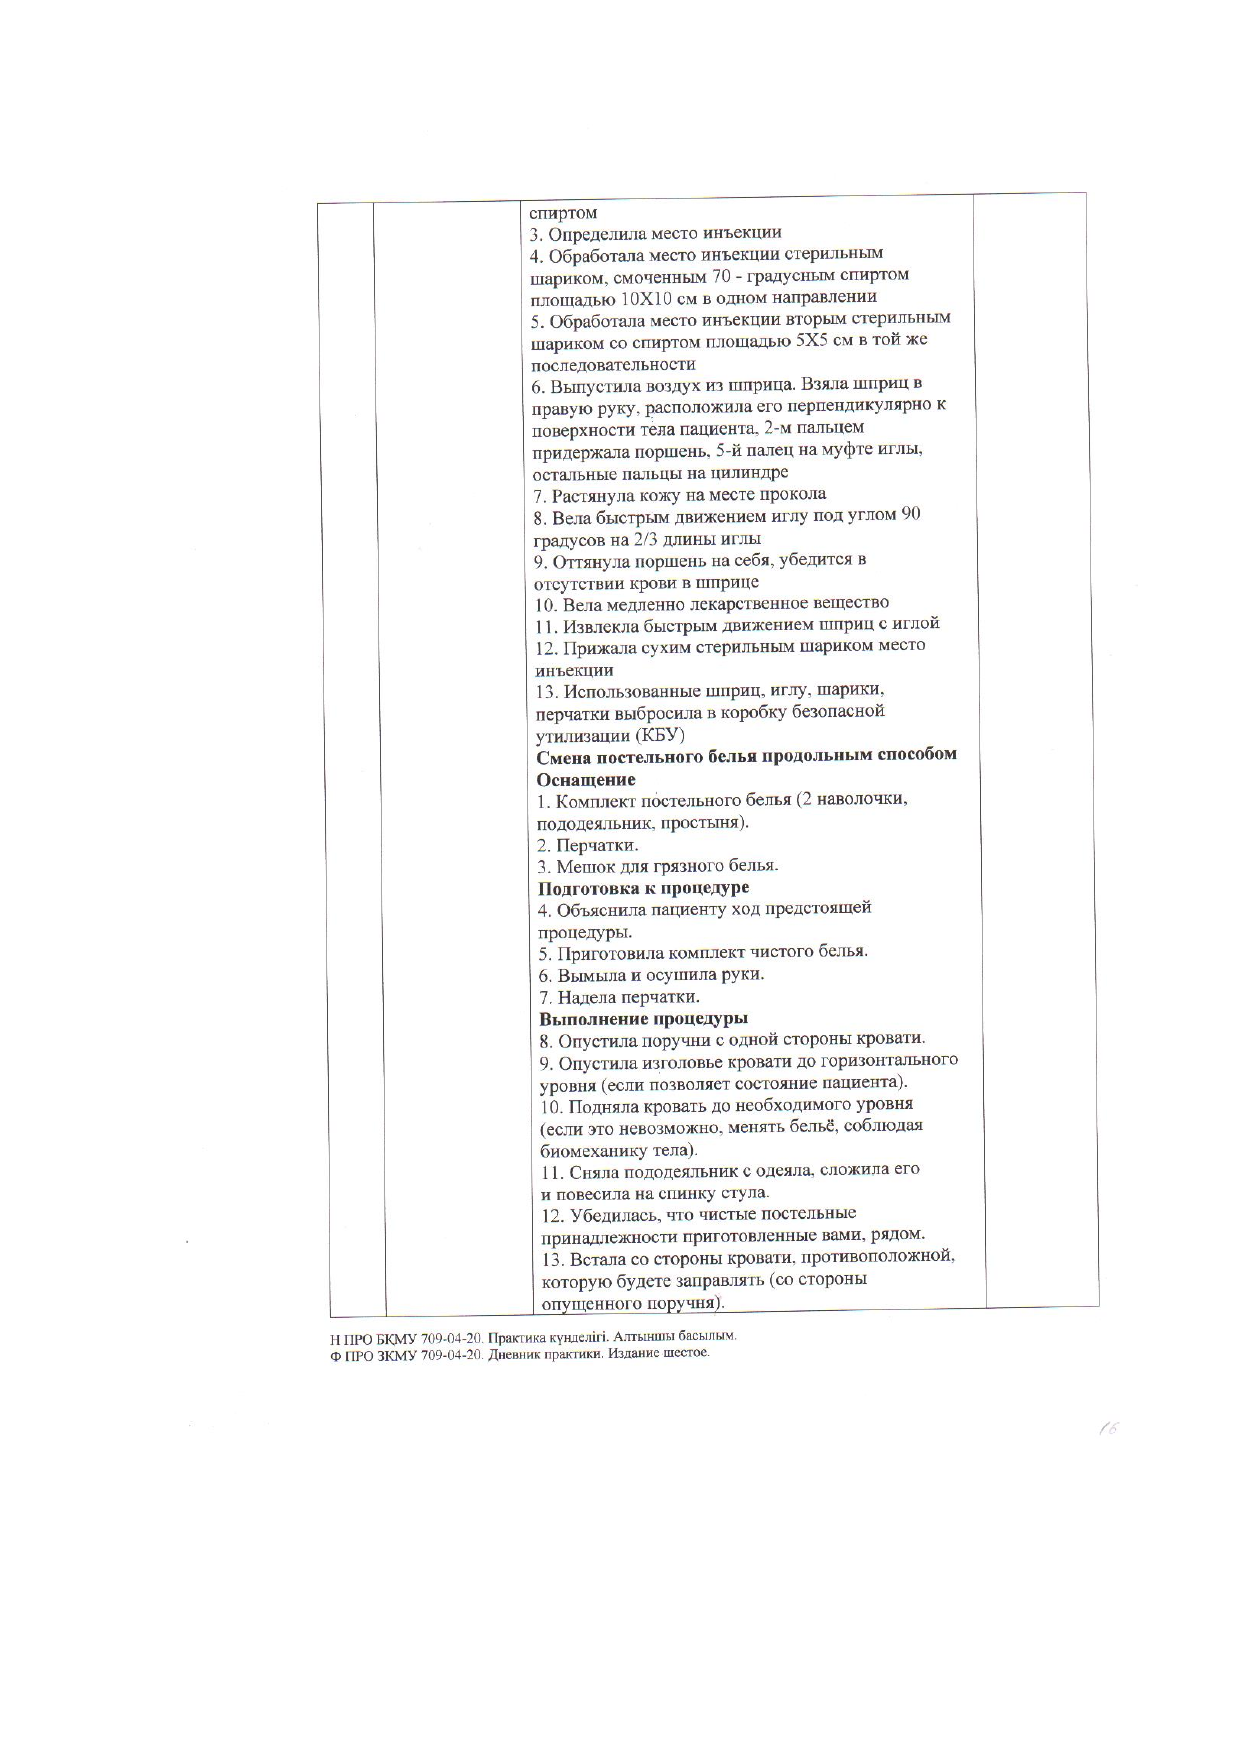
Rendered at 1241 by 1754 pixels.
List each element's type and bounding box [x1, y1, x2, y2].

picture [177, 118, 1152, 1459]
